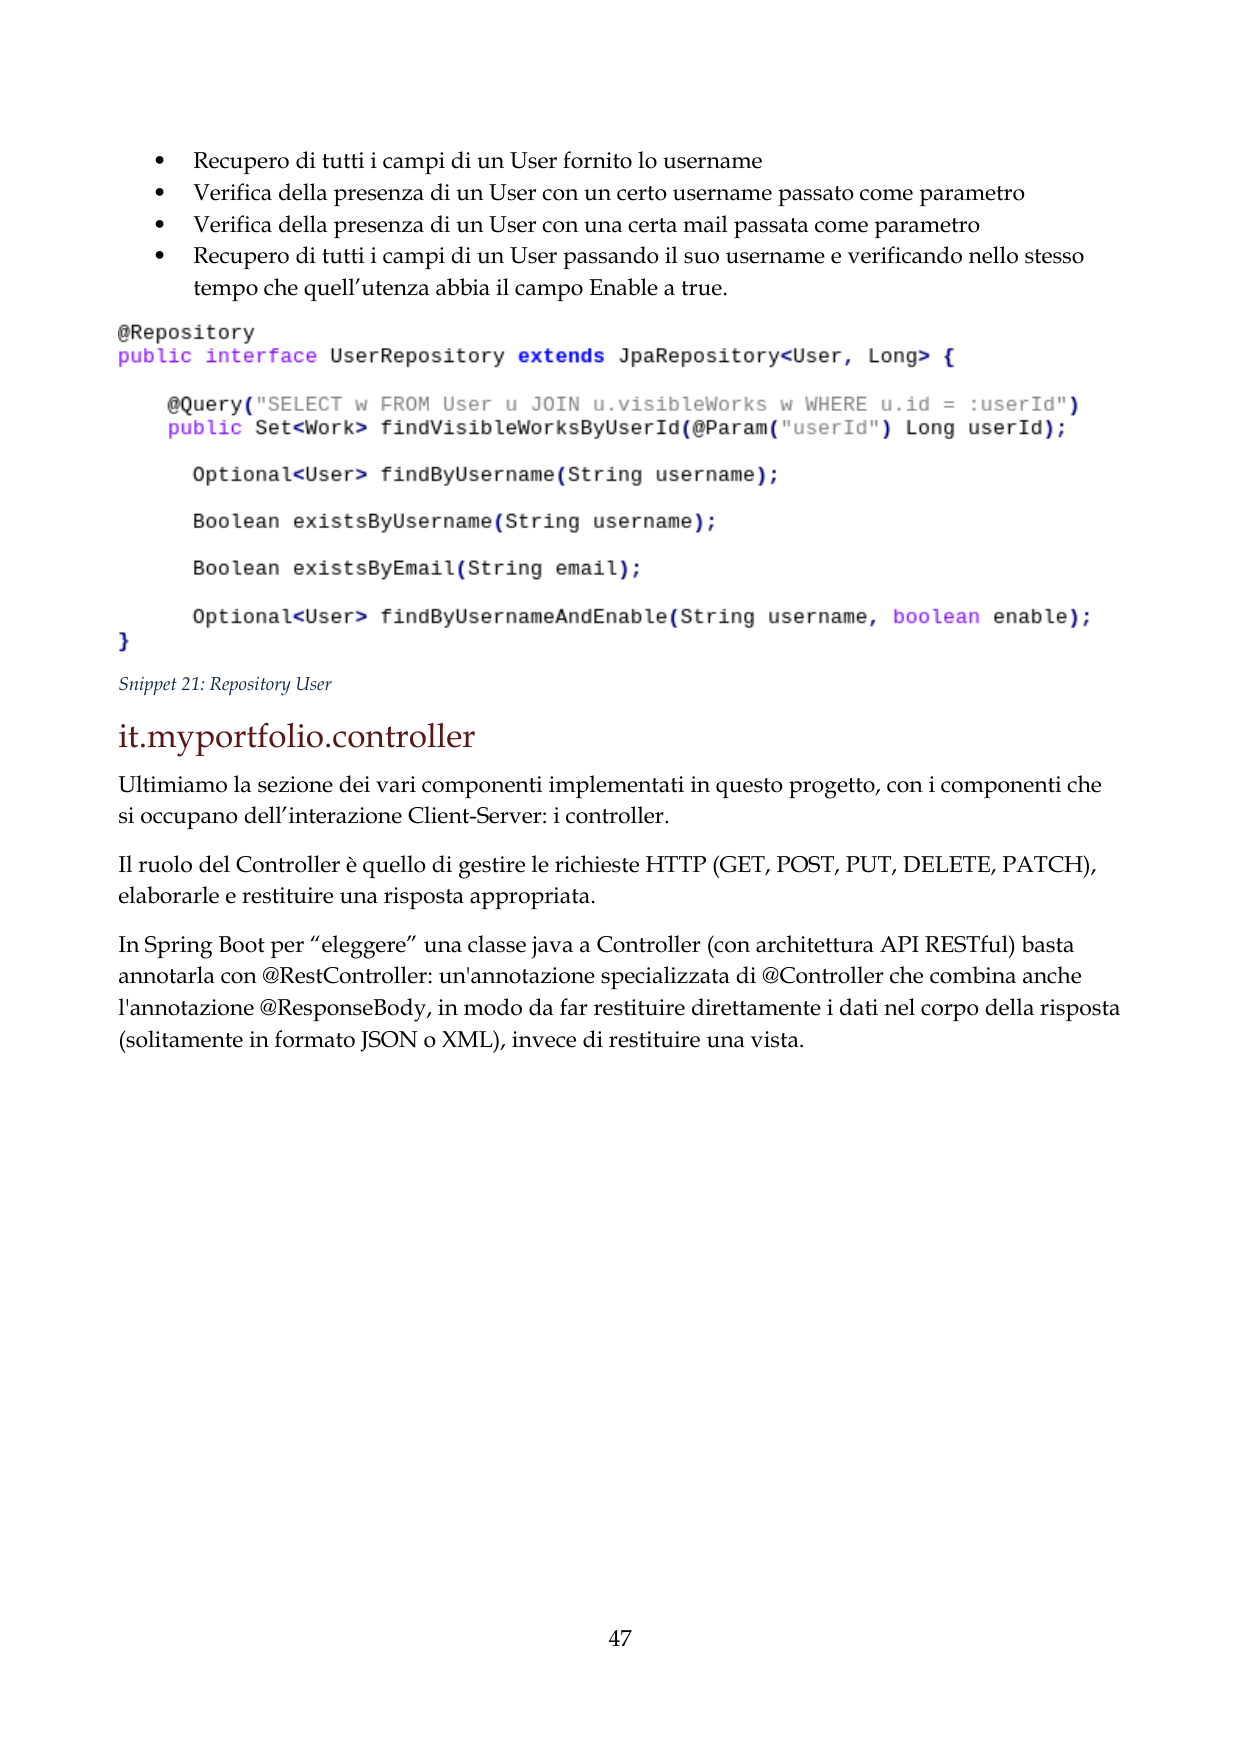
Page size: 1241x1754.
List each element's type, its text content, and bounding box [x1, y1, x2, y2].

subtitle it.myportfolio.controller [118, 716, 1122, 757]
list Verifica della presenza di un User con un certo username passato come parametro [156, 179, 1122, 207]
list Recupero di tutti i campi di un User passando il suo username e verificando nello stesso tempo che quell’utenza abbia il campo Enable a true. [156, 243, 1122, 302]
text In Spring Boot per “eleggere” una classe java a Controller (con architettura API RESTful) basta annotarla con @RestController: un'annotazione specializzata di @Controller che combina anche l'annotazione @ResponseBody, in modo da far restituire direttamente i dati nel corpo della risposta (solitamente in formato JSON o XML), invece di restituire una vista. [118, 931, 1122, 1053]
list Verifica della presenza di un User con una certa mail passata come parametro [156, 211, 1122, 238]
text Il ruolo del Controller è quello di gestire le richieste HTTP (GET, POST, PUT, DELETE, PATCH), elaborarle e restituire una risposta appropriata. [118, 851, 1122, 910]
text Ultimiamo la sezione dei vari componenti implementati in questo progetto, con i componenti che si occupano dell’interazione Client-Server: i controller. [118, 771, 1122, 830]
list Recupero di tutti i campi di un User fornito lo username [156, 148, 1122, 175]
